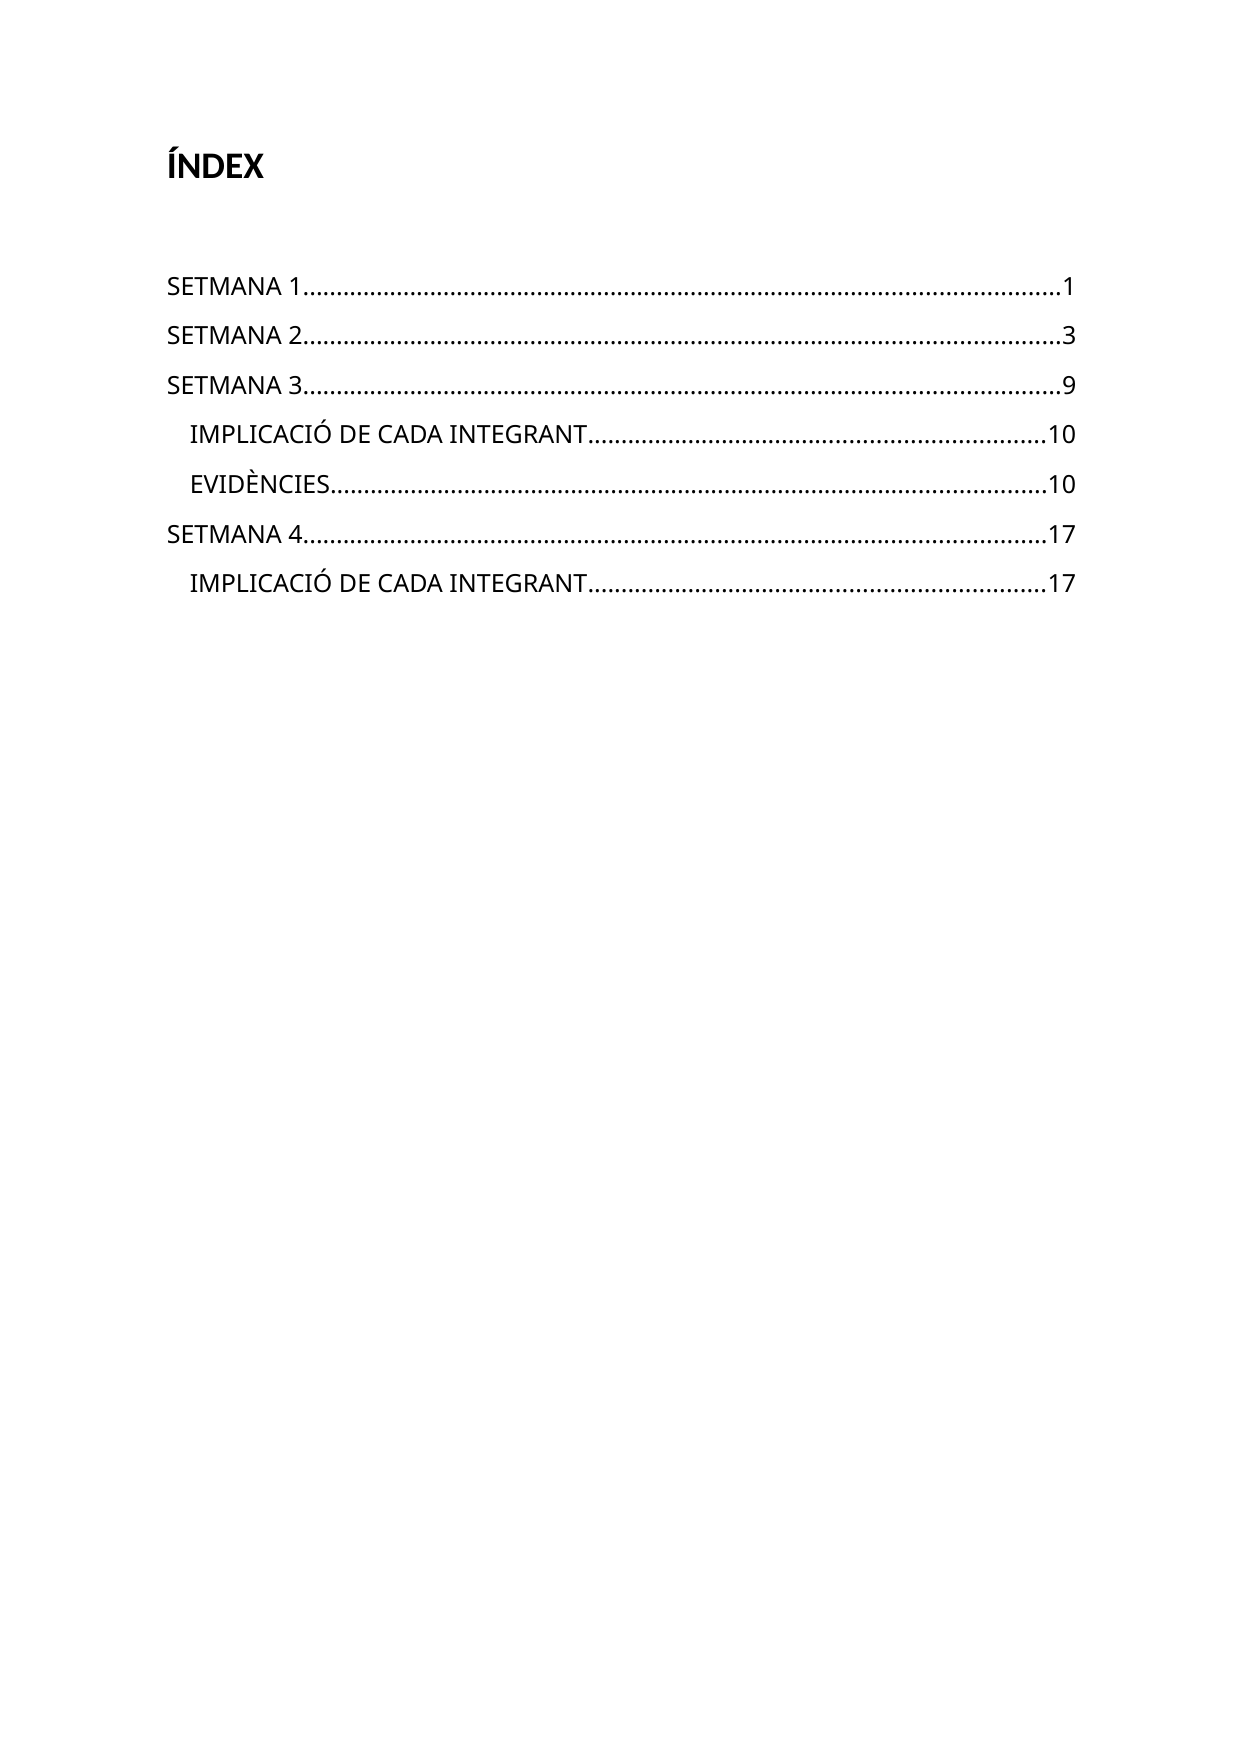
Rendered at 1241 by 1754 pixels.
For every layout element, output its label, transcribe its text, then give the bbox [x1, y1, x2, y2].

text ÍNDEX [167, 142, 1076, 187]
